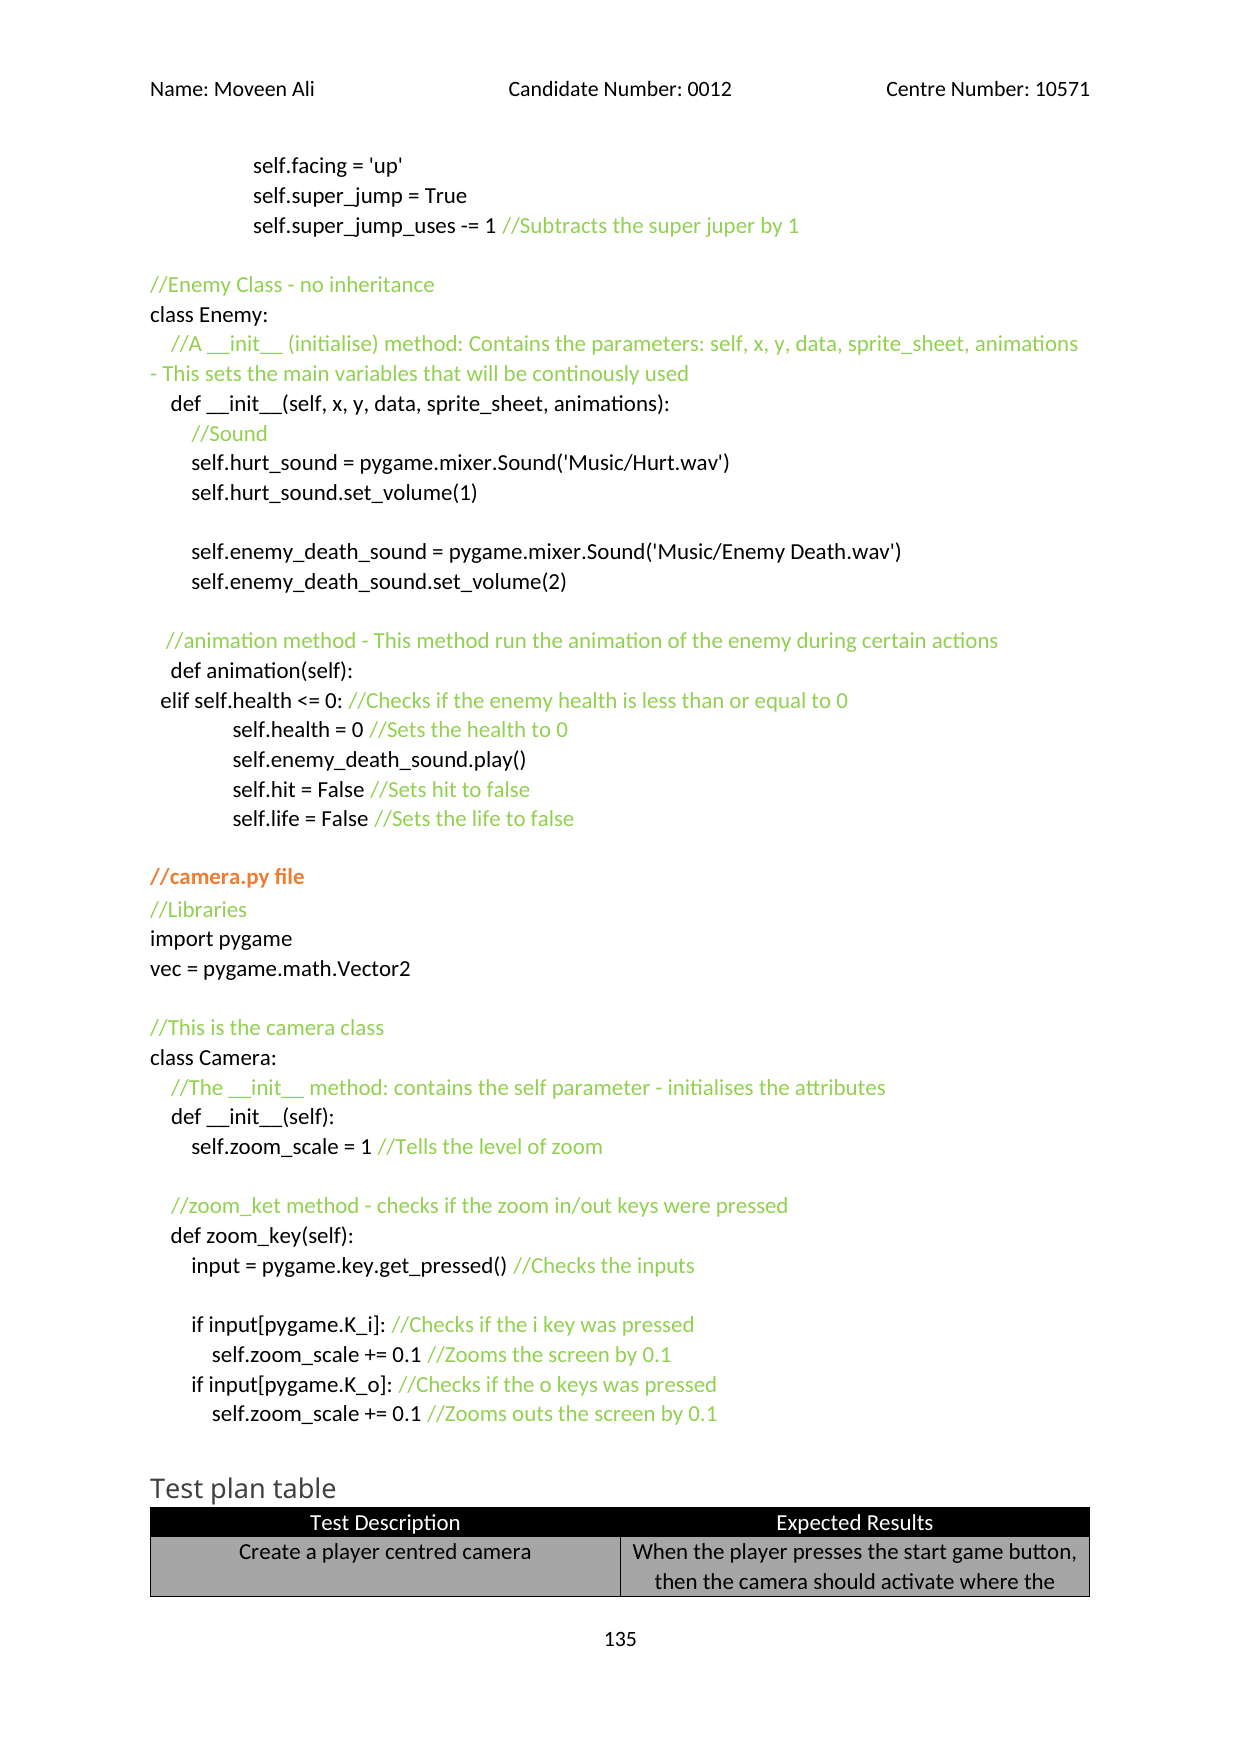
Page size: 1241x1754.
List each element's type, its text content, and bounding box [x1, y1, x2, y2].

text //Libraries [150, 893, 1090, 923]
text self.hit = False //Sets hit to false [150, 773, 1090, 803]
text elif self.health <= 0: //Checks if the enemy health is less than or equal to 0 [150, 684, 1090, 714]
text self.zoom_scale = 1 //Tells the level of zoom [150, 1131, 1090, 1190]
text def __init__(self, x, y, data, sprite_sheet, animations): [150, 387, 1090, 417]
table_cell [151, 1537, 620, 1596]
text self.enemy_death_sound.play() [150, 744, 1090, 773]
table_header Test Description [151, 1508, 620, 1536]
text input = pygame.key.get_pressed() //Checks the inputs [150, 1249, 1090, 1279]
text //Sound [150, 417, 1090, 447]
text self.zoom_scale += 0.1 //Zooms the screen by 0.1 [150, 1338, 1090, 1368]
text self.hurt_sound.set_volume(1) [150, 477, 1090, 506]
text self.enemy_death_sound.set_volume(2) [150, 566, 1090, 595]
text self.super_jump_uses -= 1 //Subtracts the super juper by 1 [150, 209, 1090, 239]
text def __init__(self): [150, 1101, 1090, 1131]
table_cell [621, 1537, 1089, 1596]
text if input[pygame.K_o]: //Checks if the o keys was pressed [150, 1368, 1090, 1398]
text def zoom_key(self): [150, 1220, 1090, 1249]
text self.life = False //Sets the life to false [150, 803, 1090, 833]
text self.hurt_sound = pygame.mixer.Sound('Music/Hurt.wav') [150, 447, 1090, 477]
text vec = pygame.math.Vector2 [150, 953, 1090, 982]
text self.enemy_death_sound = pygame.mixer.Sound('Music/Enemy Death.wav') [150, 536, 1090, 566]
text //camera.py file [150, 862, 1090, 891]
text self.zoom_scale += 0.1 //Zooms outs the screen by 0.1 [150, 1398, 1090, 1428]
text //The __init__ method: contains the self parameter - initialises the attributes [150, 1071, 1090, 1101]
text //A __init__ (initialise) method: Contains the parameters: self, x, y, data, sprite_sheet, animations - This sets the main variables that will be continously used [150, 328, 1090, 387]
text class Enemy: [150, 298, 1090, 328]
text def animation(self): [150, 655, 1090, 684]
subtitle Test plan table [150, 1470, 1090, 1507]
text //Enemy Class - no inheritance [150, 269, 1090, 298]
text self.facing = 'up' [150, 150, 1090, 180]
text import pygame [150, 923, 1090, 953]
text self.super_jump = True [150, 180, 1090, 209]
text self.health = 0 //Sets the health to 0 [150, 714, 1090, 744]
text //This is the camera class [150, 1012, 1090, 1042]
table_header Expected Results [621, 1508, 1089, 1536]
text //zoom_ket method - checks if the zoom in/out keys were pressed [150, 1190, 1090, 1220]
text if input[pygame.K_i]: //Checks if the i key was pressed [150, 1309, 1090, 1338]
text //animation method - This method run the animation of the enemy during certain actions [150, 625, 1090, 655]
text class Camera: [150, 1042, 1090, 1071]
